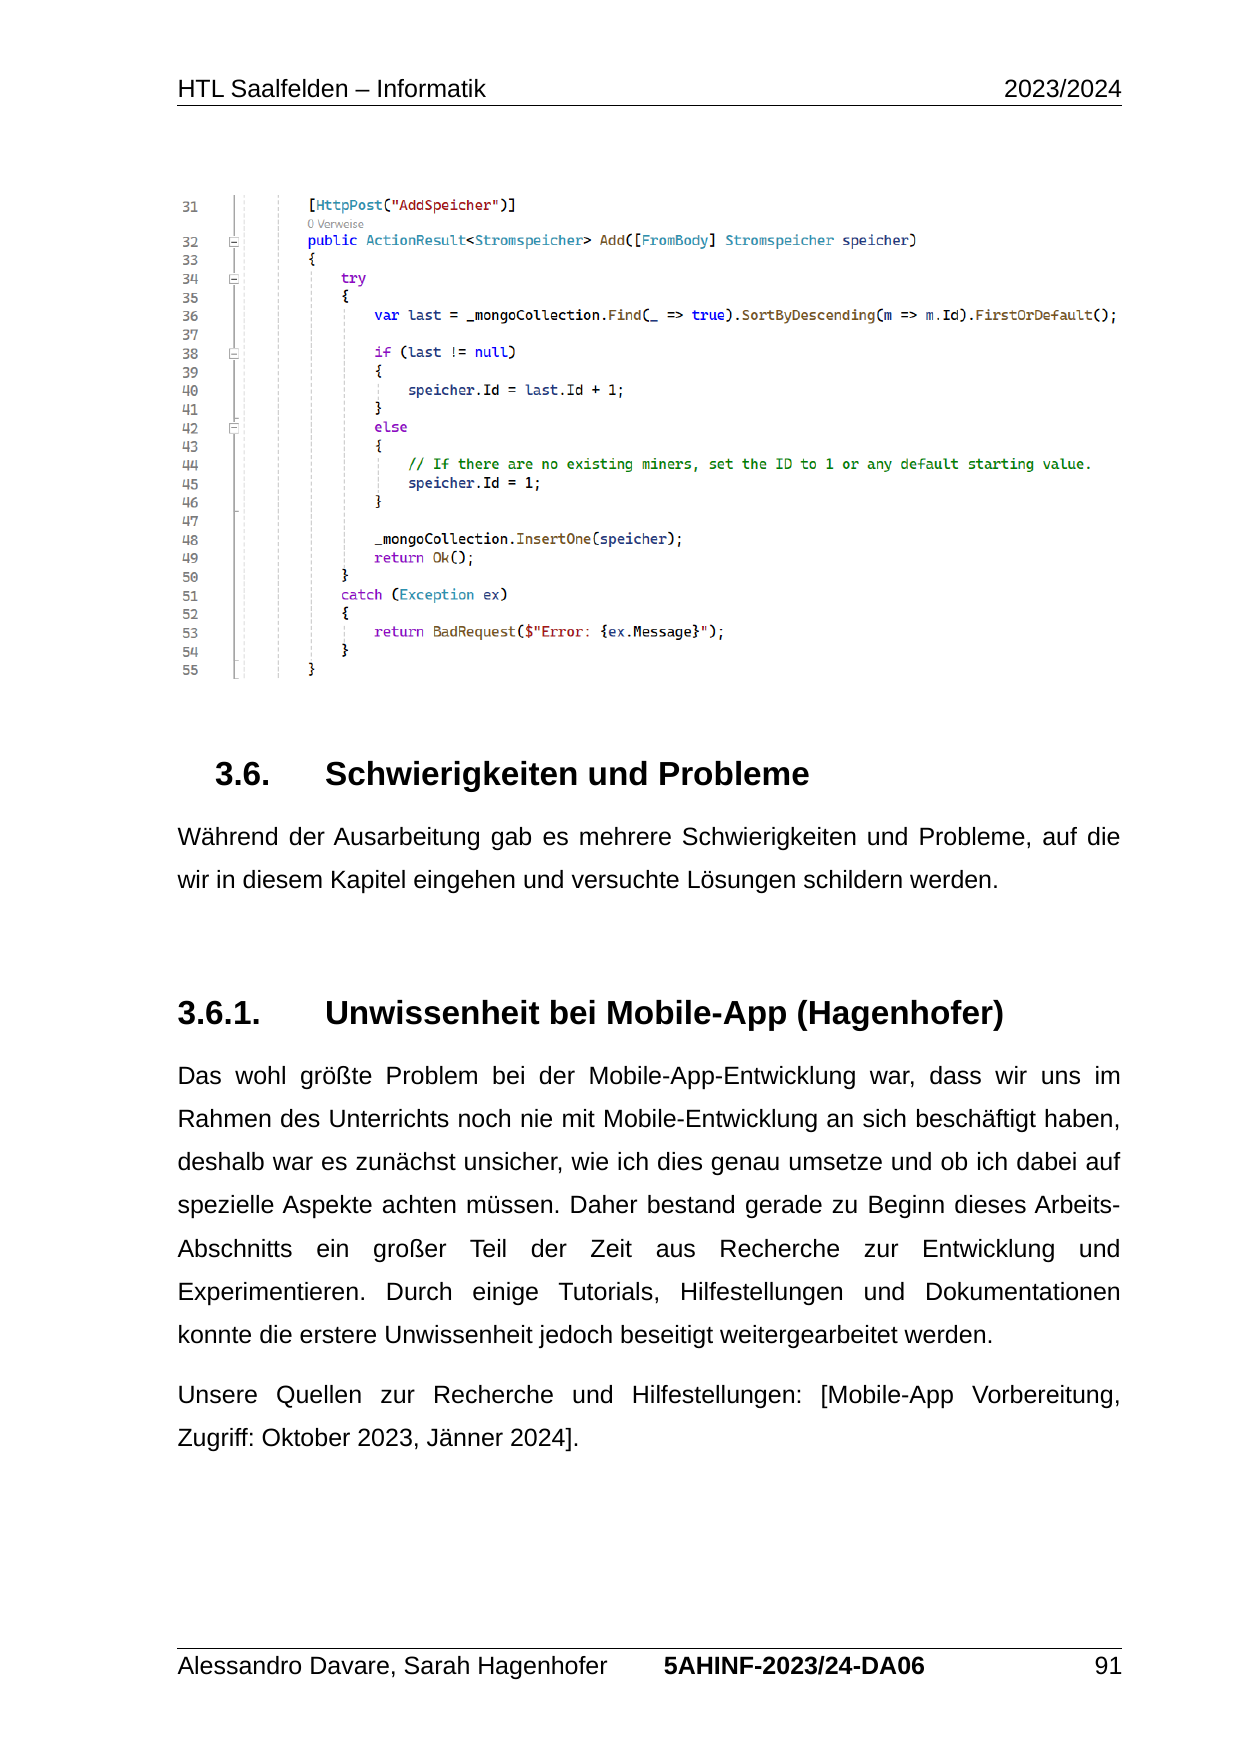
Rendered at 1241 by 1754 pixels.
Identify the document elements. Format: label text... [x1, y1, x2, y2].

subtitle Schwierigkeiten und Probleme [215, 754, 1122, 792]
subtitle Unwissenheit bei Mobile-App (Hagenhofer) [177, 993, 1122, 1032]
text Das wohl größte Problem bei der Mobile-App-Entwicklung war, dass wir uns im Rahmen des Unterrichts noch nie mit Mobile-Entwicklung an sich beschäftigt haben, deshalb war es zunächst unsicher, wie ich dies genau umsetze und ob ich dabei auf spezielle Aspekte achten müssen. Daher bestand gerade zu Beginn dieses Arbeits-Abschnitts ein großer Teil der Zeit aus Recherche zur Entwicklung und Experimentieren. Durch einige Tutorials, Hilfestellungen und Dokumentationen konnte die erstere Unwissenheit jedoch beseitigt weitergearbeitet werden. [177, 1061, 1122, 1349]
text Während der Ausarbeitung gab es mehrere Schwierigkeiten und Probleme, auf die wir in diesem Kapitel eingehen und versuchte Lösungen schildern werden. [177, 822, 1122, 894]
picture [177, 195, 1123, 679]
text Unsere Quellen zur Recherche und Hilfestellungen: [Mobile-App Vorbereitung, Zugriff: Oktober 2023, Jänner 2024]. [177, 1380, 1122, 1452]
